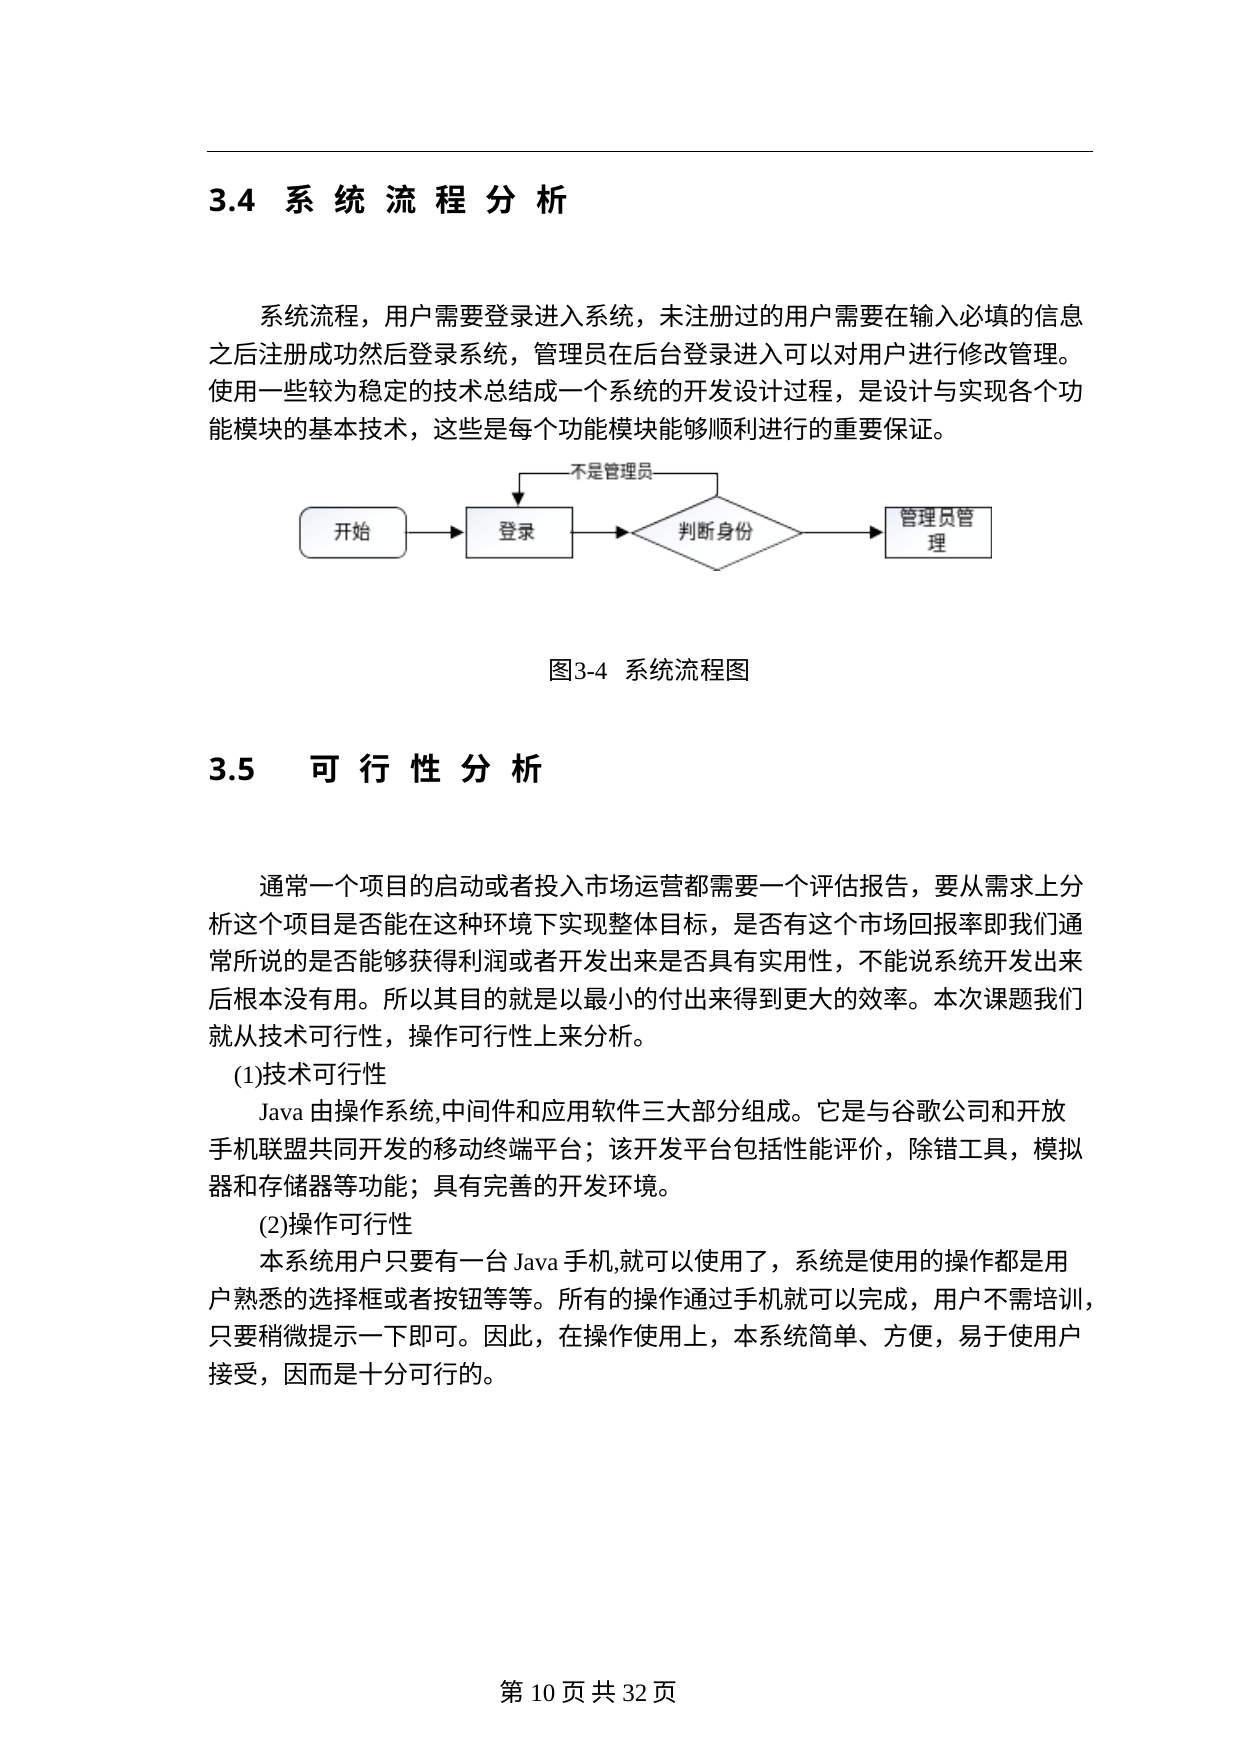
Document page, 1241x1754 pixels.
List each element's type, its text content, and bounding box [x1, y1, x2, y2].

text 通常一个项目的启动或者投入市场运营都需要一个评估报告，要从需求上分析这个项目是否能在这种环境下实现整体目标，是否有这个市场回报率即我们通常所说的是否能够获得利润或者开发出来是否具有实用性，不能说系统开发出来后根本没有用。所以其目的就是以最小的付出来得到更大的效率。本次课题我们就从技术可行性，操作可行性上来分析。 [208, 866, 1091, 1053]
text 图3-4系统流程图 [208, 636, 1091, 702]
text 本系统用户只要有一台Java手机,就可以使用了，系统是使用的操作都是用户熟悉的选择框或者按钮等等。所有的操作通过手机就可以完成，用户不需培训，只要稍微提示一下即可。因此，在操作使用上，本系统简单、方便，易于使用户接受，因而是十分可行的。 [208, 1241, 1091, 1391]
text (2)操作可行性 [208, 1203, 1091, 1241]
text 系统流程，用户需要登录进入系统，未注册过的用户需要在输入必填的信息之后注册成功然后登录系统，管理员在后台登录进入可以对用户进行修改管理。使用一些较为稳定的技术总结成一个系统的开发设计过程，是设计与实现各个功能模块的基本技术，这些是每个功能模块能够顺利进行的重要保证。 [208, 296, 1091, 446]
subtitle 3.5 可行性分析 [208, 736, 1091, 801]
text Java 由操作系统,中间件和应用软件三大部分组成。它是与谷歌公司和开放手机联盟共同开发的移动终端平台；该开发平台包括性能评价，除错工具，模拟器和存储器等功能；具有完善的开发环境。 [208, 1091, 1091, 1203]
text (1)技术可行性 [208, 1053, 1091, 1091]
subtitle 3.4系统流程分析 [208, 166, 1091, 232]
